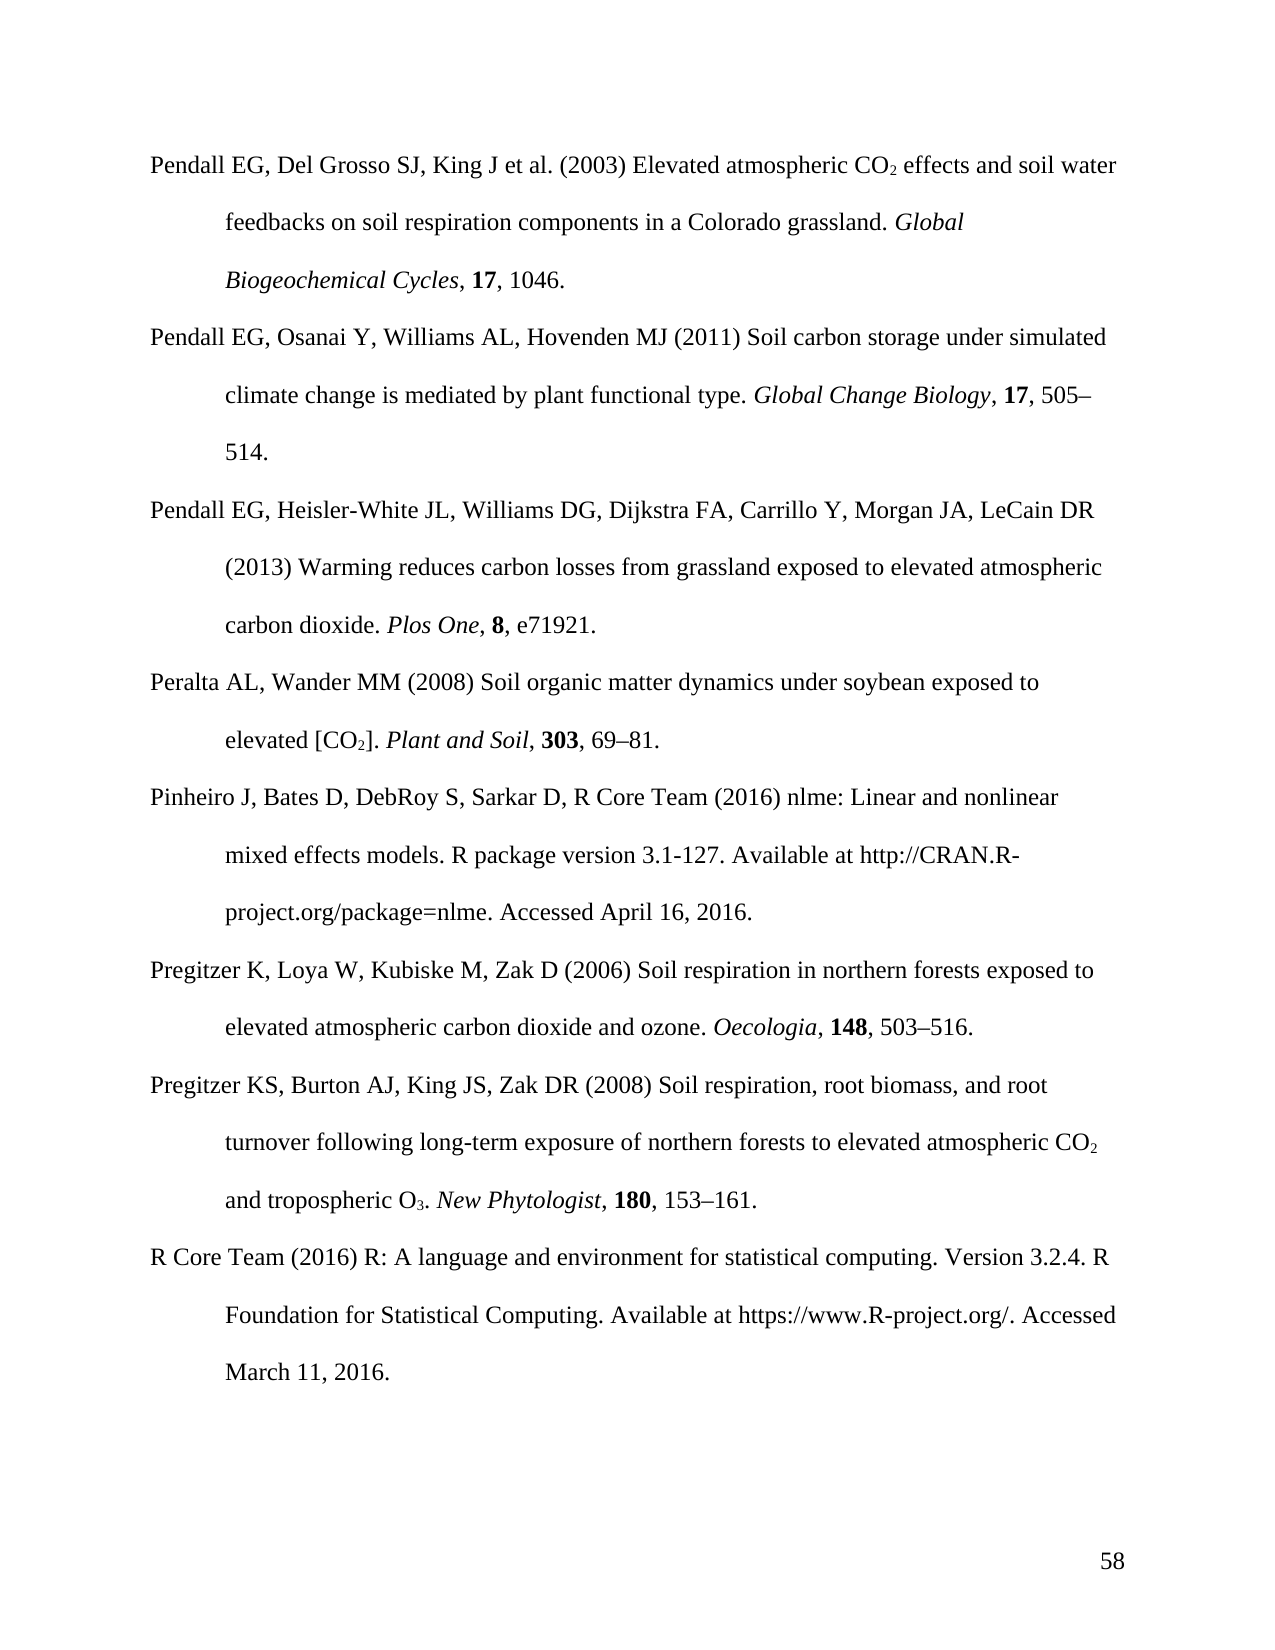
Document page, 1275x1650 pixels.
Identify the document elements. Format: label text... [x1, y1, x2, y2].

text Pregitzer KS, Burton AJ, King JS, Zak DR (2008) Soil respiration, root biomass, and root turnover following long-term exposure of northern forests to elevated atmospheric CO2 and tropospheric O3. New Phytologist, 180, 153–161. [150, 1070, 1125, 1214]
text Pendall EG, Heisler-White JL, Williams DG, Dijkstra FA, Carrillo Y, Morgan JA, LeCain DR (2013) Warming reduces carbon losses from grassland exposed to elevated atmospheric carbon dioxide. Plos One, 8, e71921. [150, 495, 1125, 639]
text R Core Team (2016) R: A language and environment for statistical computing. Version 3.2.4. R Foundation for Statistical Computing. Available at https://www.R-project.org/. Accessed March 11, 2016. [150, 1242, 1125, 1386]
text Pendall EG, Osanai Y, Williams AL, Hovenden MJ (2011) Soil carbon storage under simulated climate change is mediated by plant functional type. Global Change Biology, 17, 505–514. [150, 322, 1125, 466]
text Pinheiro J, Bates D, DebRoy S, Sarkar D, R Core Team (2016) nlme: Linear and nonlinear mixed effects models. R package version 3.1-127. Available at http://CRAN.R-project.org/package=nlme. Accessed April 16, 2016. [150, 782, 1125, 926]
text Pendall EG, Del Grosso SJ, King J et al. (2003) Elevated atmospheric CO2 effects and soil water feedbacks on soil respiration components in a Colorado grassland. Global Biogeochemical Cycles, 17, 1046. [150, 150, 1125, 294]
text Peralta AL, Wander MM (2008) Soil organic matter dynamics under soybean exposed to elevated [CO2]. Plant and Soil, 303, 69–81. [150, 667, 1125, 754]
text Pregitzer K, Loya W, Kubiske M, Zak D (2006) Soil respiration in northern forests exposed to elevated atmospheric carbon dioxide and ozone. Oecologia, 148, 503–516. [150, 955, 1125, 1041]
